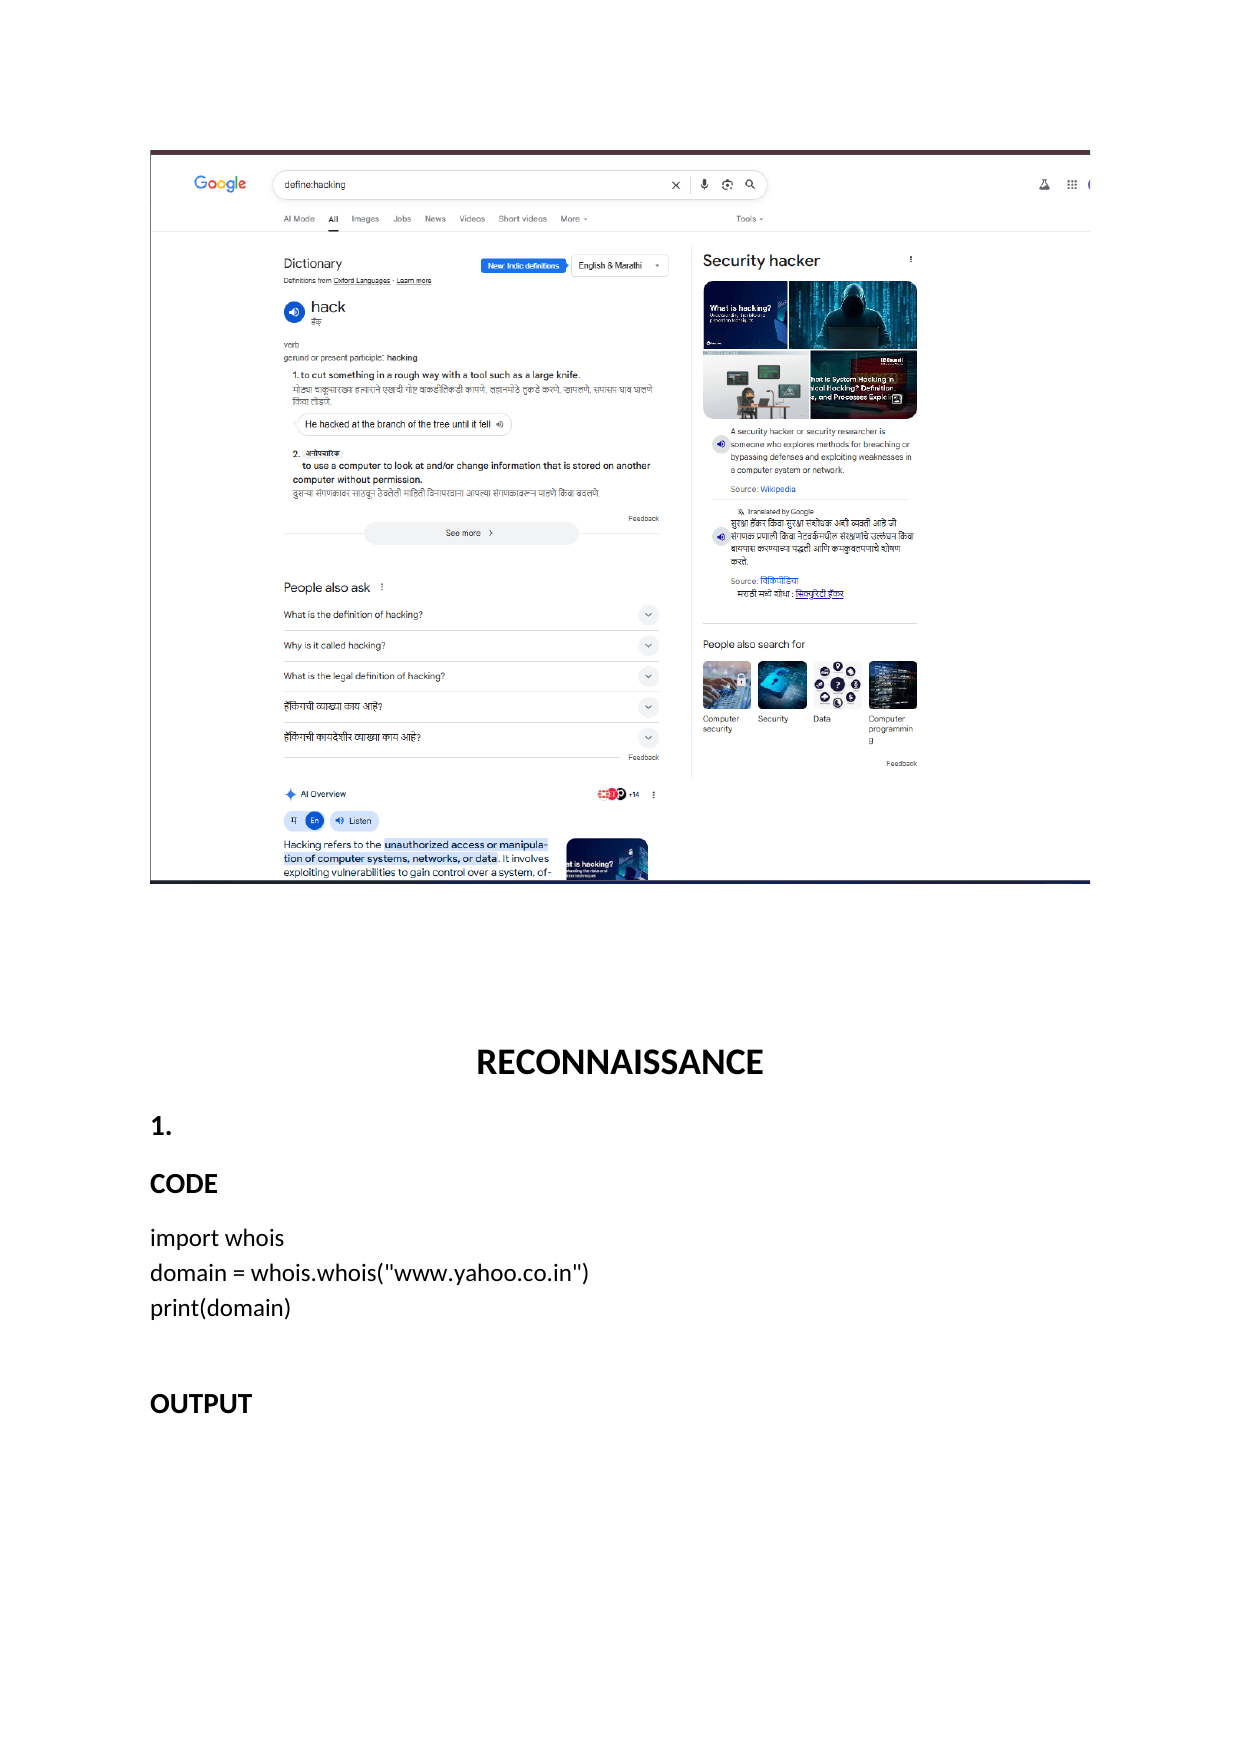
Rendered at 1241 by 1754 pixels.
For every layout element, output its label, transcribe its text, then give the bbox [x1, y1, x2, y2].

text OUTPUT [150, 1385, 1090, 1421]
picture [150, 150, 1091, 884]
text import whois [150, 1222, 1090, 1253]
text domain = whois.whois("www.yahoo.co.in") [150, 1257, 1090, 1288]
text print(domain) [150, 1292, 1090, 1323]
text 1. [150, 1107, 1090, 1143]
text RECONNAISSANCE [150, 1038, 1090, 1084]
text CODE [150, 1165, 1090, 1201]
